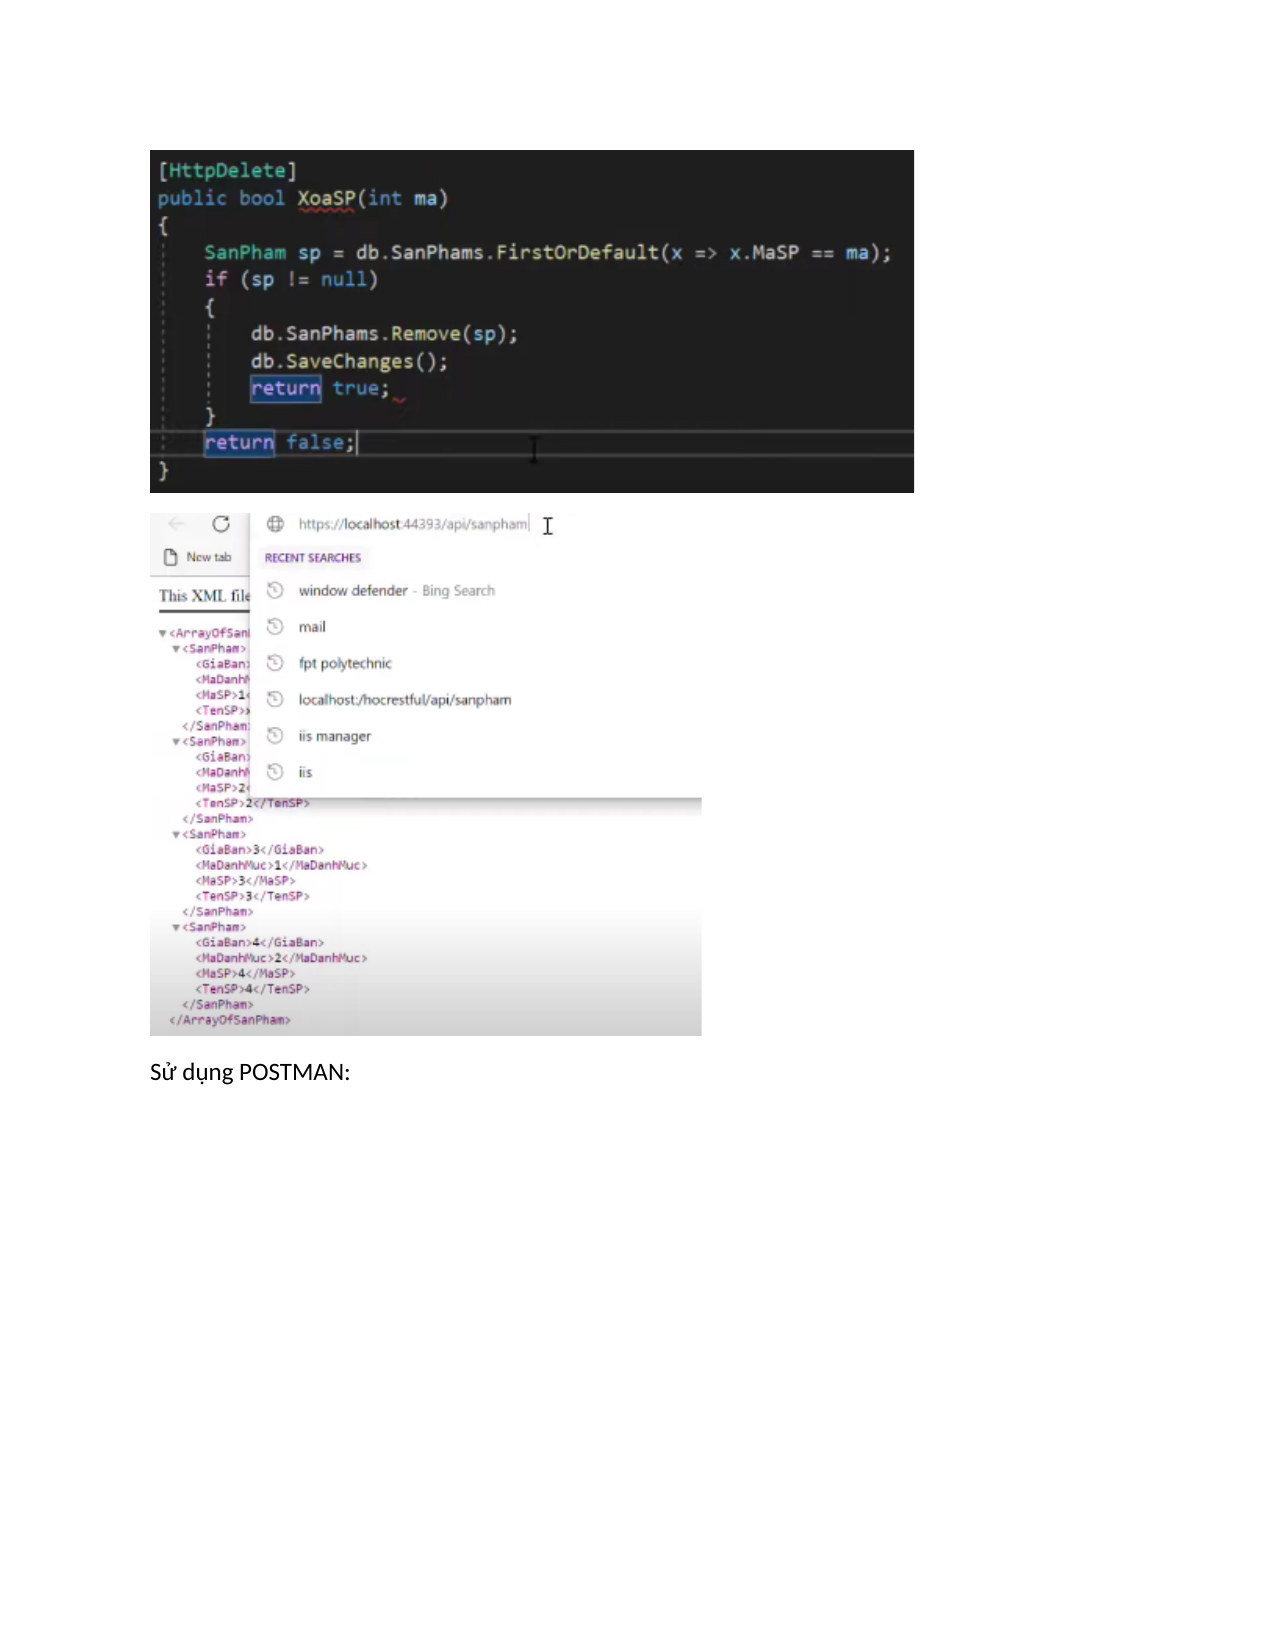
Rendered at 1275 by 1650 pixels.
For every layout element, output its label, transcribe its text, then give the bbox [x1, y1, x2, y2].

picture [150, 513, 702, 1036]
text Sử dụng POSTMAN: [150, 1056, 1125, 1087]
picture [150, 150, 915, 493]
